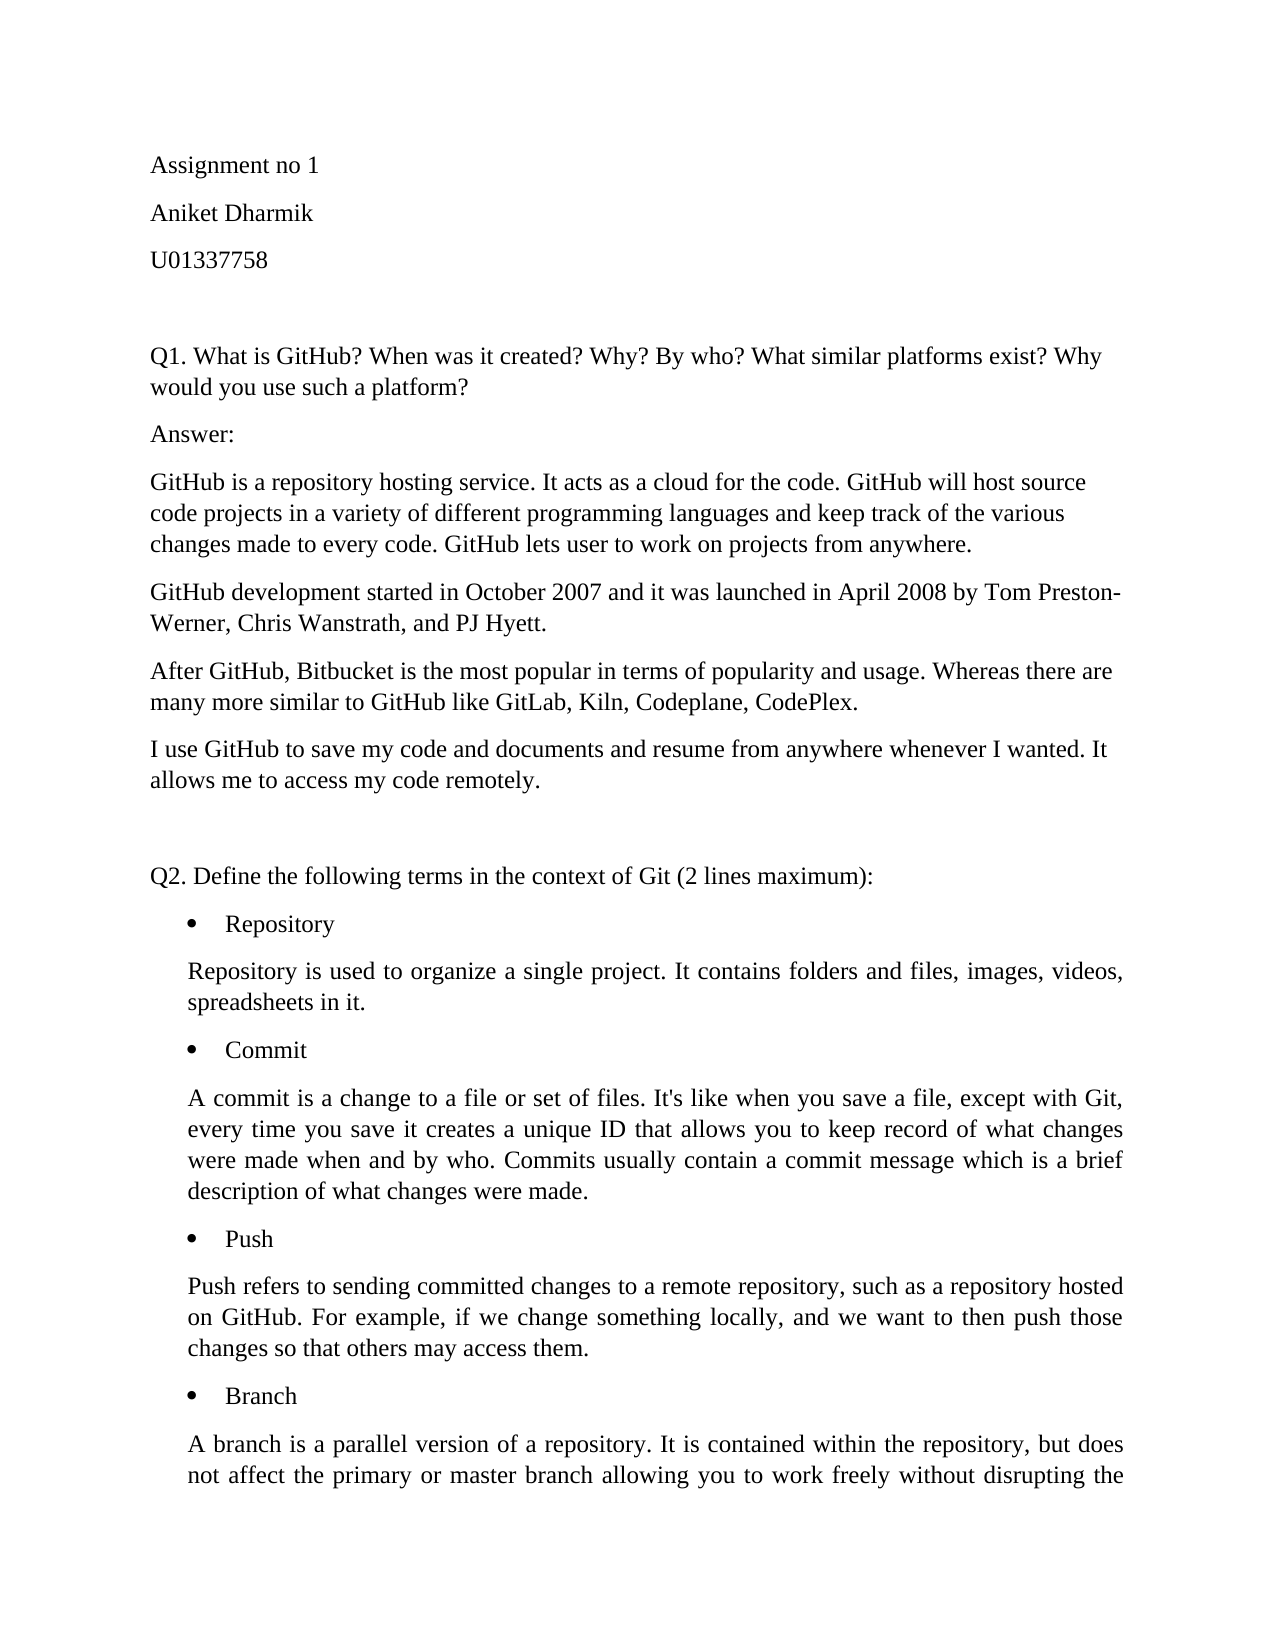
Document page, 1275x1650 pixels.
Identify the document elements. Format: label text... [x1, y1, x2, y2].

text GitHub is a repository hosting service. It acts as a cloud for the code. GitHub will host source code projects in a variety of different programming languages and keep track of the various changes made to every code. GitHub lets user to work on projects from anywhere. [150, 467, 1125, 558]
text After GitHub, Bitbucket is the most popular in terms of popularity and usage. Whereas there are many more similar to GitHub like GitLab, Kiln, Codeplane, CodePlex. [150, 656, 1125, 716]
text Repository is used to organize a single project. It contains folders and files, images, videos, spreadsheets in it. [187, 956, 1125, 1016]
list Repository [187, 909, 1125, 937]
text Answer: [150, 419, 1125, 448]
list Push [187, 1224, 1125, 1252]
text Aniket Dharmik [150, 198, 1125, 226]
text I use GitHub to save my code and documents and resume from anywhere whenever I wanted. It allows me to access my code remotely. [150, 734, 1125, 794]
list Commit [187, 1035, 1125, 1064]
text A commit is a change to a file or set of files. It's like when you save a file, except with Git, every time you save it creates a unique ID that allows you to keep record of what changes were made when and by who. Commits usually contain a commit message which is a brief description of what changes were made. [187, 1083, 1125, 1205]
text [187, 1429, 1125, 1489]
text U01337758 [150, 245, 1125, 274]
text Assignment no 1 [150, 150, 1125, 179]
text Push refers to sending committed changes to a remote repository, such as a repository hosted on GitHub. For example, if we change something locally, and we want to then push those changes so that others may access them. [187, 1271, 1125, 1362]
list Branch [187, 1381, 1125, 1410]
text GitHub development started in October 2007 and it was launched in April 2008 by Tom Preston-Werner, Chris Wanstrath, and PJ Hyett. [150, 577, 1125, 637]
text Q1. What is GitHub? When was it created? Why? By who? What similar platforms exist? Why would you use such a platform? [150, 341, 1125, 401]
text Q2. Define the following terms in the context of Git (2 lines maximum): [150, 861, 1125, 890]
